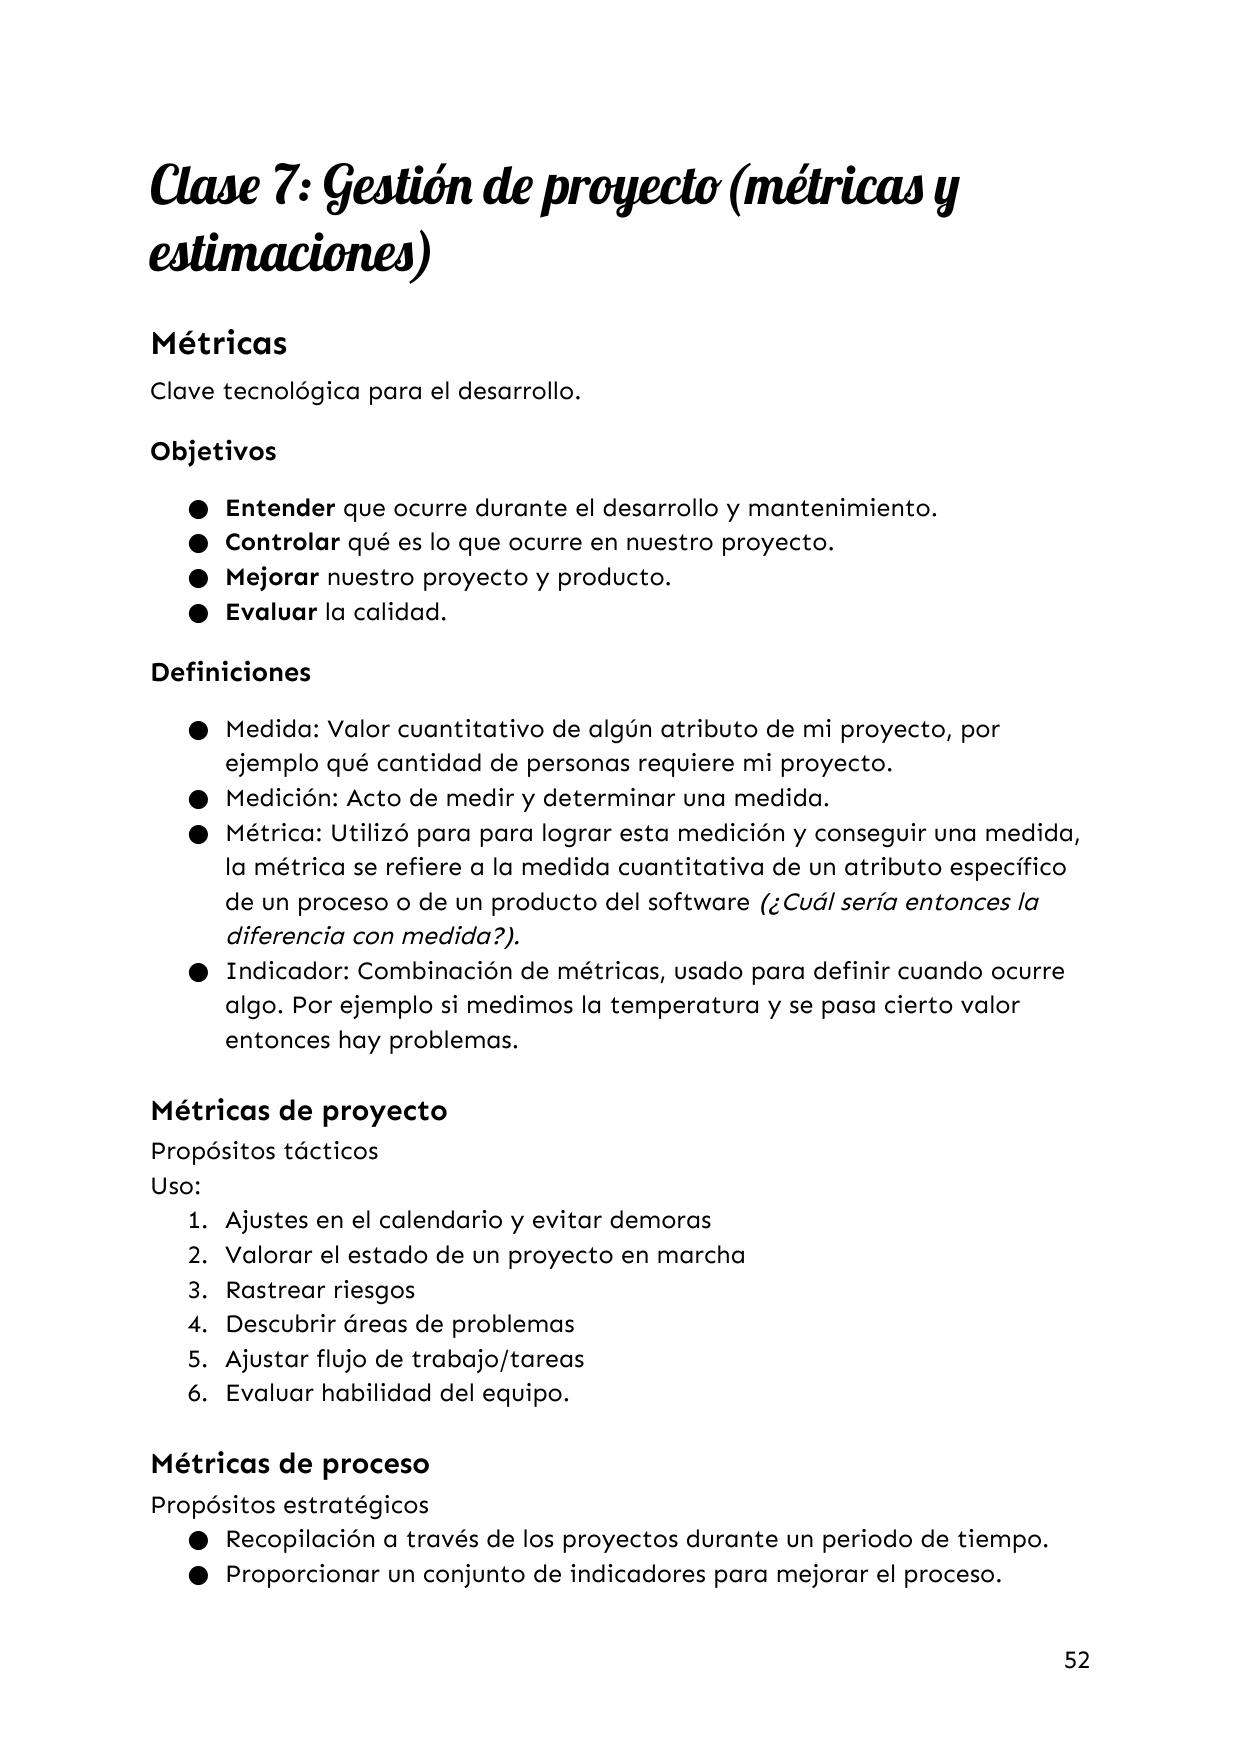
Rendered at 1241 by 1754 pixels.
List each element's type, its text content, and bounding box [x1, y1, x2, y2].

list Indicador: Combinación de métricas, usado para definir cuando ocurre algo. Por ejemplo si medimos la temperatura y se pasa cierto valor entonces hay problemas. [187, 956, 1090, 1055]
text Clave tecnológica para el desarrollo. [150, 376, 1090, 406]
list Ajustar flujo de trabajo/tareas [187, 1344, 1090, 1374]
list Medida: Valor cuantitativo de algún atributo de mi proyecto, por ejemplo qué cantidad de personas requiere mi proyecto. [187, 714, 1090, 778]
subtitle Métricas [150, 323, 1090, 363]
list Valorar el estado de un proyecto en marcha [187, 1240, 1090, 1270]
list Evaluar habilidad del equipo. [187, 1378, 1090, 1408]
list Mejorar nuestro proyecto y producto. [187, 562, 1090, 592]
subtitle Métricas de proyecto [150, 1093, 1090, 1128]
list Métrica: Utilizó para para lograr esta medición y conseguir una medida, la métrica se refiere a la medida cuantitativa de un atributo específico de un proceso o de un producto del software (¿Cuál sería entonces la diferencia con medida?). [187, 817, 1090, 951]
text Uso: [150, 1171, 1090, 1201]
text Propósitos estratégicos [150, 1490, 1090, 1520]
list Entender que ocurre durante el desarrollo y mantenimiento. [187, 493, 1090, 523]
list Proporcionar un conjunto de indicadores para mejorar el proceso.​​ [187, 1559, 1090, 1589]
list Recopilación a través de los proyectos durante un periodo de tiempo. [187, 1524, 1090, 1554]
list Descubrir áreas de problemas [187, 1309, 1090, 1339]
subtitle Objetivos [150, 435, 1090, 468]
subtitle Definiciones [150, 656, 1090, 689]
list Evaluar la calidad. [187, 596, 1090, 627]
subtitle Clase 7: Gestión de proyecto(métricas y estimaciones) [150, 150, 1090, 285]
list Controlar qué es lo que ocurre en nuestro proyecto. [187, 527, 1090, 557]
list Rastrear riesgos [187, 1274, 1090, 1305]
list Medición: Acto de medir y determinar una medida. [187, 783, 1090, 813]
subtitle Métricas de proceso [150, 1446, 1090, 1481]
text Propósitos tácticos [150, 1136, 1090, 1166]
list Ajustes en el calendario y evitar demoras [187, 1205, 1090, 1236]
